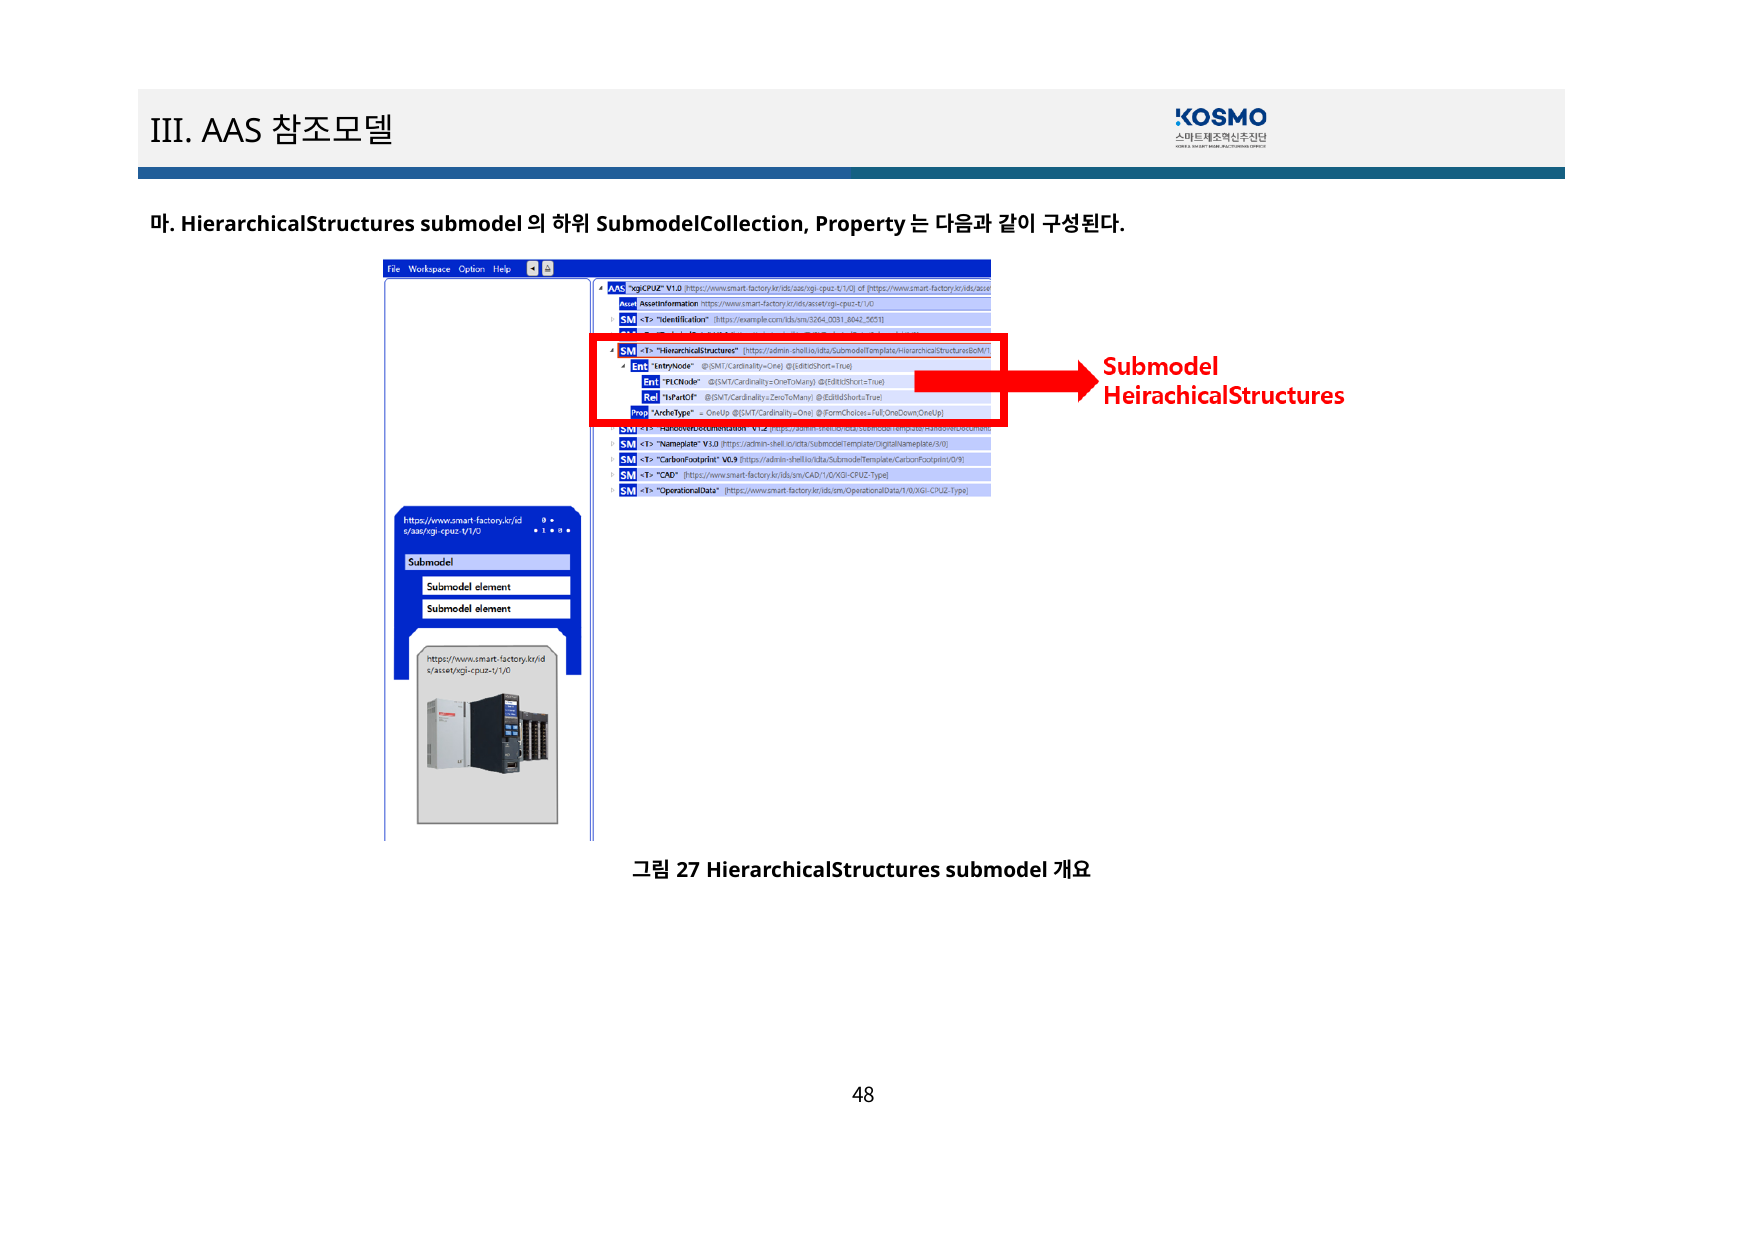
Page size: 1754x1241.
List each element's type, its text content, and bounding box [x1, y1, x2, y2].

picture [1175, 108, 1267, 148]
text 마. HierarchicalStructures submodel의 하위 SubmodelCollection, Property는 다음과 같이 구성된다. [150, 207, 1577, 238]
picture [358, 240, 1365, 854]
